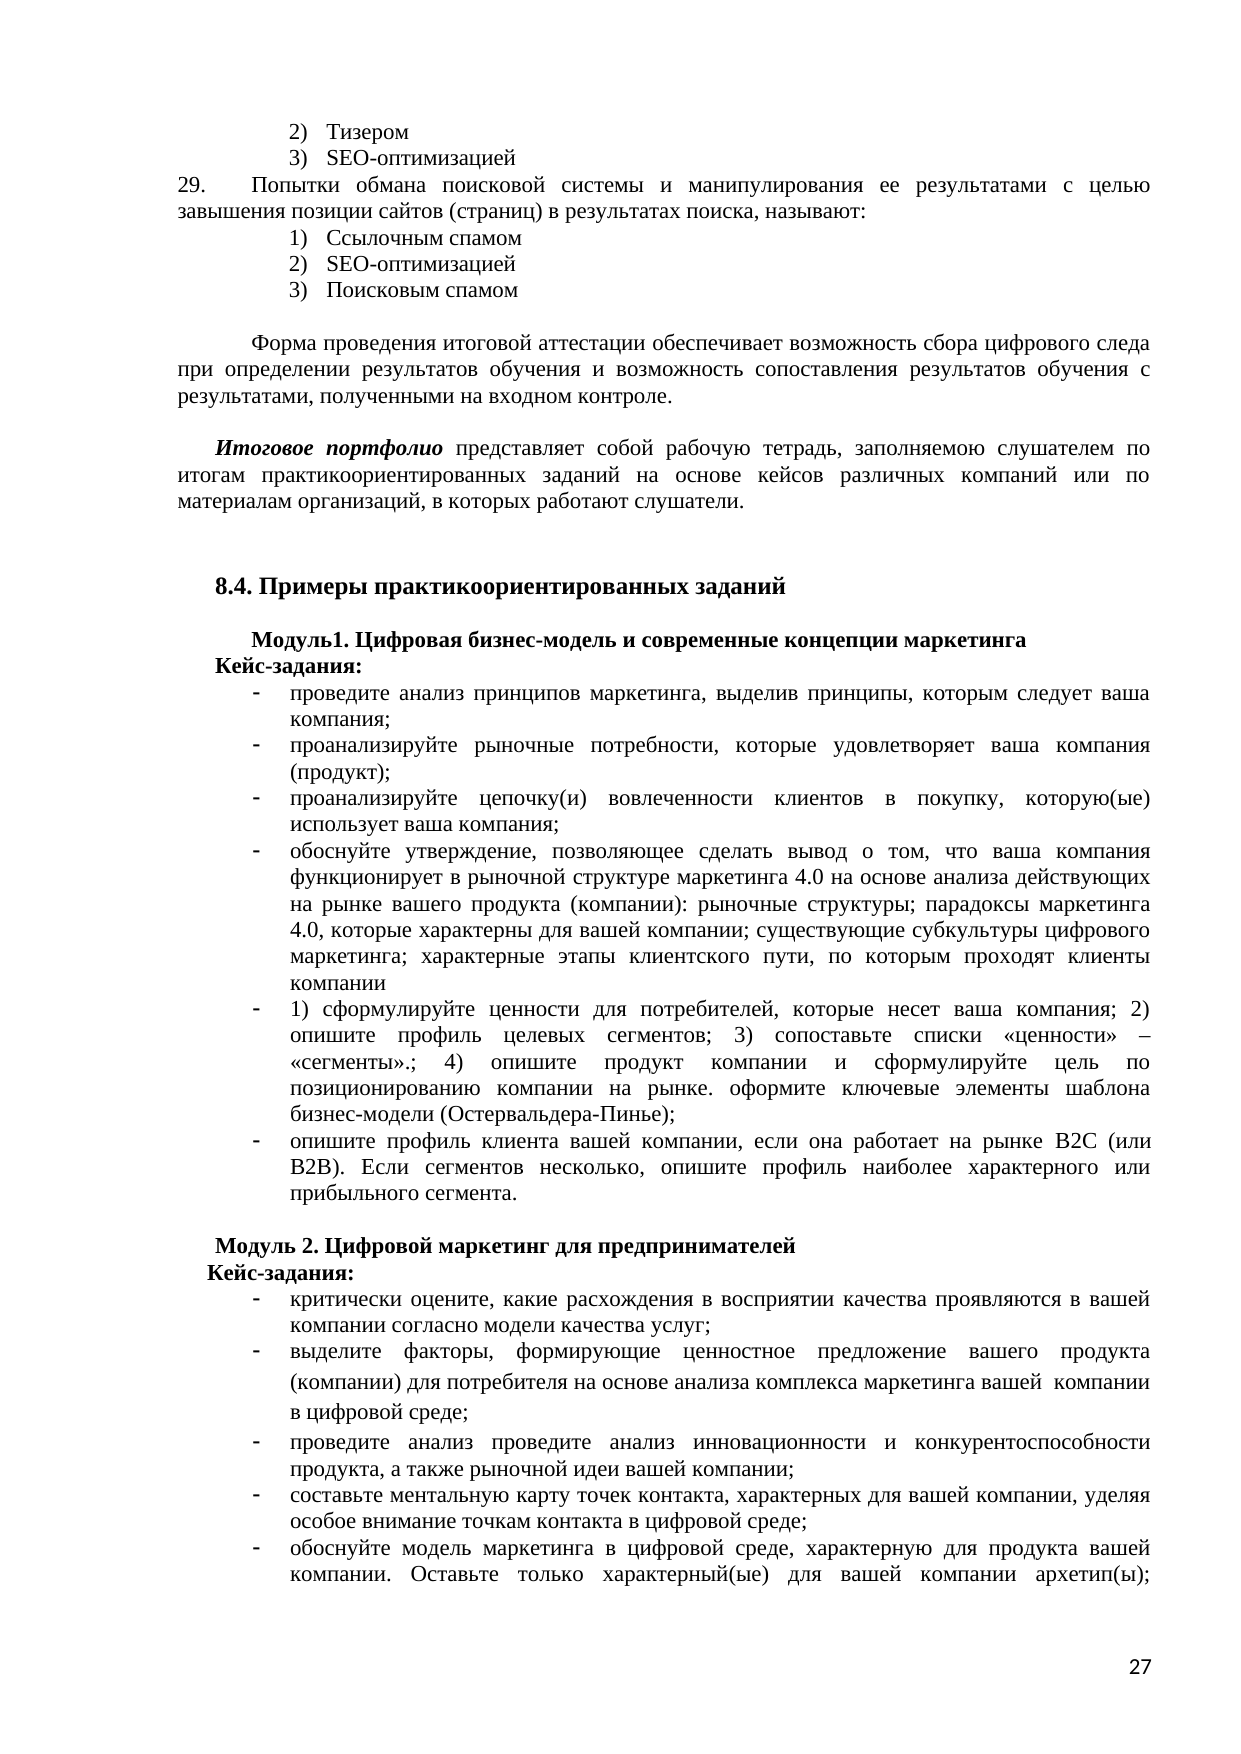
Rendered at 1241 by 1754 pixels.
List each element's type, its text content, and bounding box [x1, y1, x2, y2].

text Форма проведения итоговой аттестации обеспечивает возможность сбора цифрового следа при определении результатов обучения и возможность сопоставления результатов обучения с результатами, полученными на входном контроле. [177, 329, 1152, 408]
list составьте ментальную карту точек контакта, характерных для вашей компании, уделяя особое внимание точкам контакта в цифровой среде; [252, 1481, 1152, 1534]
list Итоговое портфолио представляет собой рабочую тетрадь, заполняемою слушателем по итогам практикоориентированных заданий на основе кейсов различных компаний или по материалам организаций, в которых работают слушатели. [177, 434, 1152, 513]
list Модуль 2. Цифровой маркетинг для предпринимателей [177, 1232, 1152, 1258]
list SEO-оптимизацией [288, 250, 1152, 276]
list проведите анализ принципов маркетинга, выделив принципы, которым следует ваша компания; [252, 679, 1152, 731]
list опишите профиль клиента вашей компании, если она работает на рынке B2C (или B2B). Если сегментов несколько, опишите профиль наиболее характерного или прибыльного сегмента. [252, 1127, 1152, 1206]
list Ссылочным спамом [288, 223, 1152, 250]
list обоснуйте утверждение, позволяющее сделать вывод о том, что ваша компания функционирует в рыночной структуре маркетинга 4.0 на основе анализа действующих на рынке вашего продукта (компании): рыночные структуры; парадоксы маркетинга 4.0, которые характерны для вашей компании; существующие субкультуры цифрового маркетинга; характерные этапы клиентского пути, по которым проходят клиенты компании [252, 837, 1152, 995]
list проведите анализ проведите анализ инновационности и конкурентоспособности продукта, а также рыночной идеи вашей компании; [252, 1428, 1152, 1481]
list 8.4. Примеры практикоориентированных заданий [177, 571, 1152, 600]
text Модуль1. Цифровая бизнес-модель и современные концепции маркетинга [177, 626, 1152, 652]
list SEO-оптимизацией [288, 144, 1152, 171]
list Кейс-задания: [177, 1258, 1152, 1285]
list Поисковым спамом [288, 276, 1152, 303]
list проанализируйте цепочку(и) вовлеченности клиентов в покупку, которую(ые) использует ваша компания; [252, 784, 1152, 837]
list Попытки обмана поисковой системы и манипулирования ее результатами с целью завышения позиции сайтов (страниц) в результатах поиска, называют: [177, 171, 1152, 223]
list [252, 1534, 1152, 1586]
list Тизером [288, 118, 1152, 144]
list Кейс-задания: [177, 652, 1152, 679]
list проанализируйте рыночные потребности, которые удовлетворяет ваша компания (продукт); [252, 731, 1152, 784]
list критически оцените, какие расхождения в восприятии качества проявляются в вашей компании согласно модели качества услуг; [252, 1285, 1152, 1338]
list 1) сформулируйте ценности для потребителей, которые несет ваша компания; 2) опишите профиль целевых сегментов; 3) сопоставьте списки «ценности» – «сегменты».; 4) опишите продукт компании и сформулируйте цель по позиционированию компании на рынке. оформите ключевые элементы шаблона бизнес-модели (Остервальдера-Пинье); [252, 995, 1152, 1127]
list выделите факторы, формирующие ценностное предложение вашего продукта (компании) для потребителя на основе анализа комплекса маркетинга вашей компании в цифровой среде; [252, 1338, 1152, 1424]
